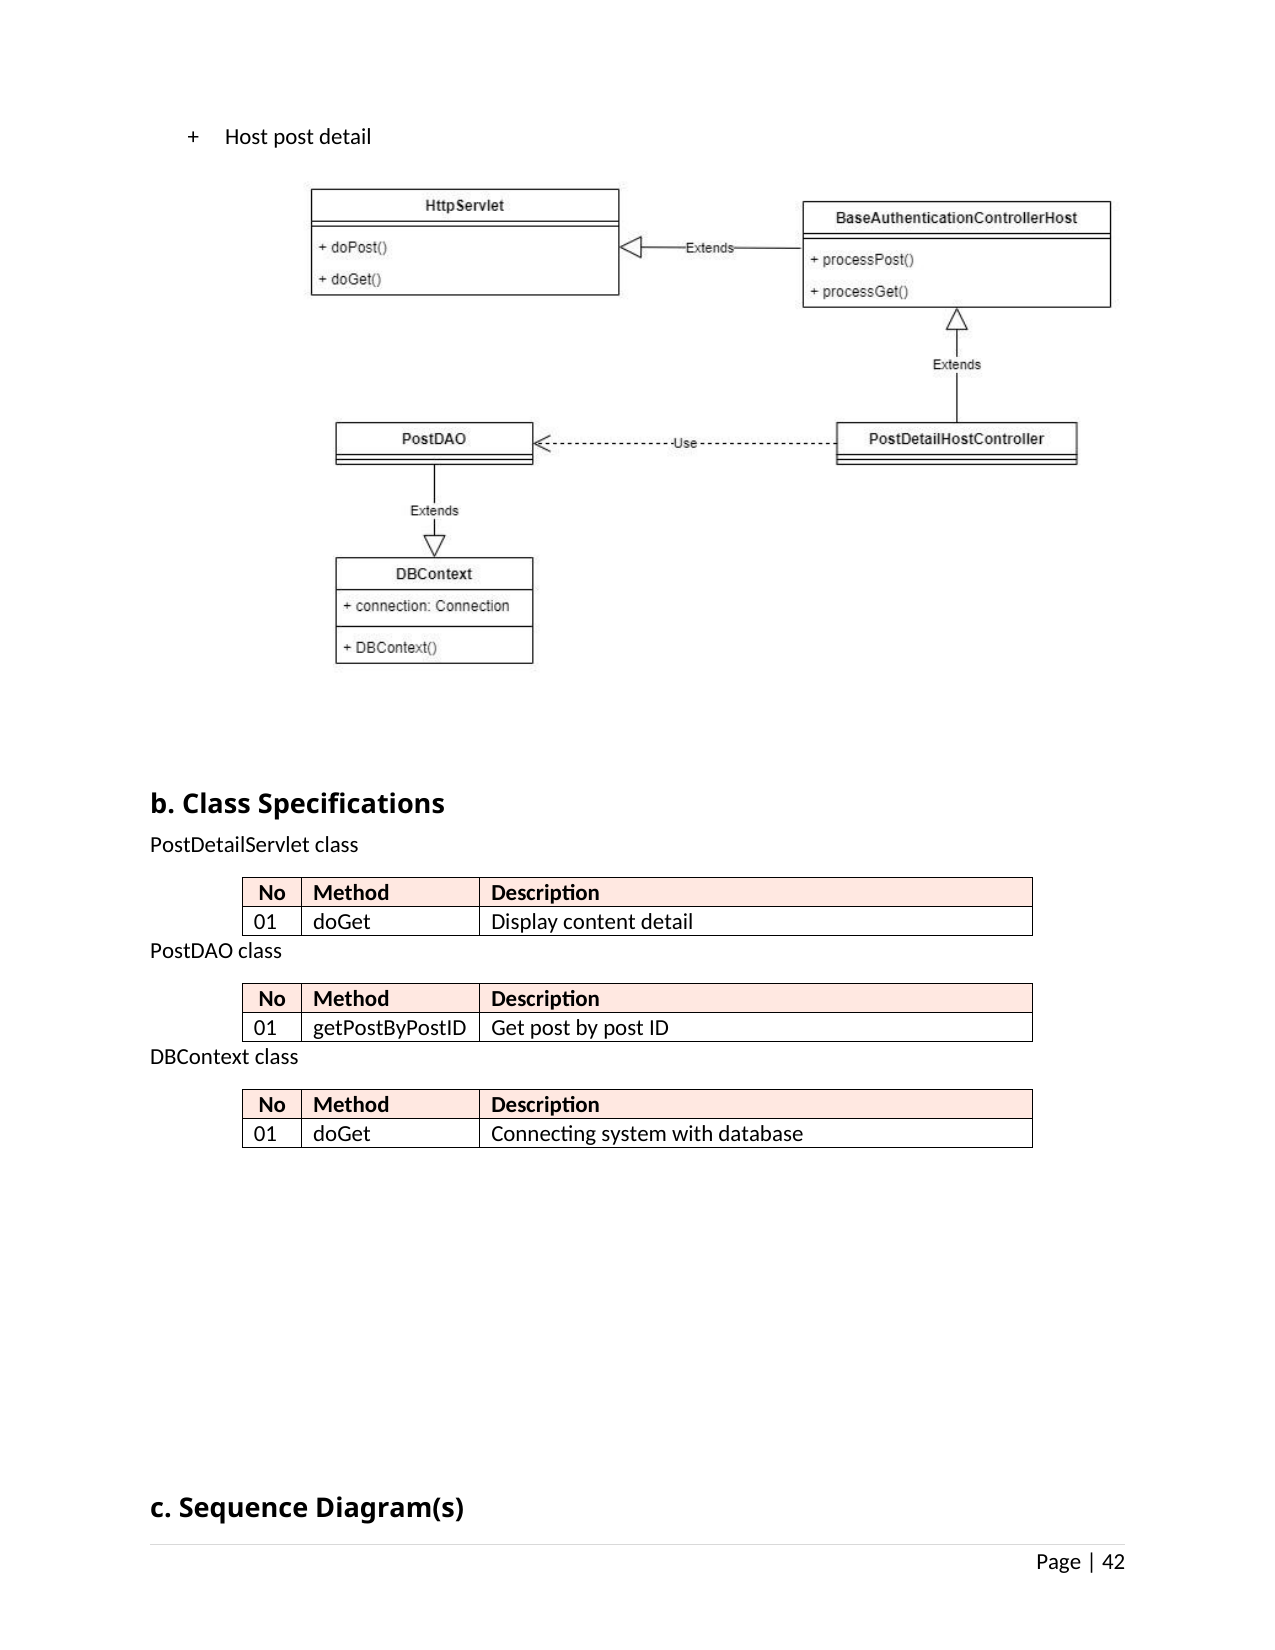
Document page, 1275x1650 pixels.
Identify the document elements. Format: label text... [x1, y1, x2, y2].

table_cell doGet [302, 1119, 479, 1147]
text DBContext class [150, 1042, 1125, 1070]
table_header Description [480, 878, 1032, 906]
table_cell getPostByPostID [302, 1013, 479, 1041]
text PostDAO class [150, 936, 1125, 964]
table_header Method [302, 984, 479, 1012]
text PostDetailServlet class [150, 830, 1125, 858]
table_cell Connecting system with database [480, 1119, 1032, 1147]
subtitle b. Class Specifications [150, 785, 1125, 822]
table_header No [243, 1090, 301, 1118]
table_header No [243, 878, 301, 906]
table_header Method [302, 1090, 479, 1118]
picture [225, 152, 1200, 707]
table_header No [243, 984, 301, 1012]
table_cell 01 [243, 1119, 301, 1147]
table_cell 01 [243, 1013, 301, 1041]
subtitle c. Sequence Diagram(s) [150, 1489, 1125, 1526]
table_cell doGet [302, 907, 479, 935]
table_header Description [480, 984, 1032, 1012]
table_header Method [302, 878, 479, 906]
table_cell 01 [243, 907, 301, 935]
table_cell Display content detail [480, 907, 1032, 935]
table_header Description [480, 1090, 1032, 1118]
table_cell Get post by post ID [480, 1013, 1032, 1041]
